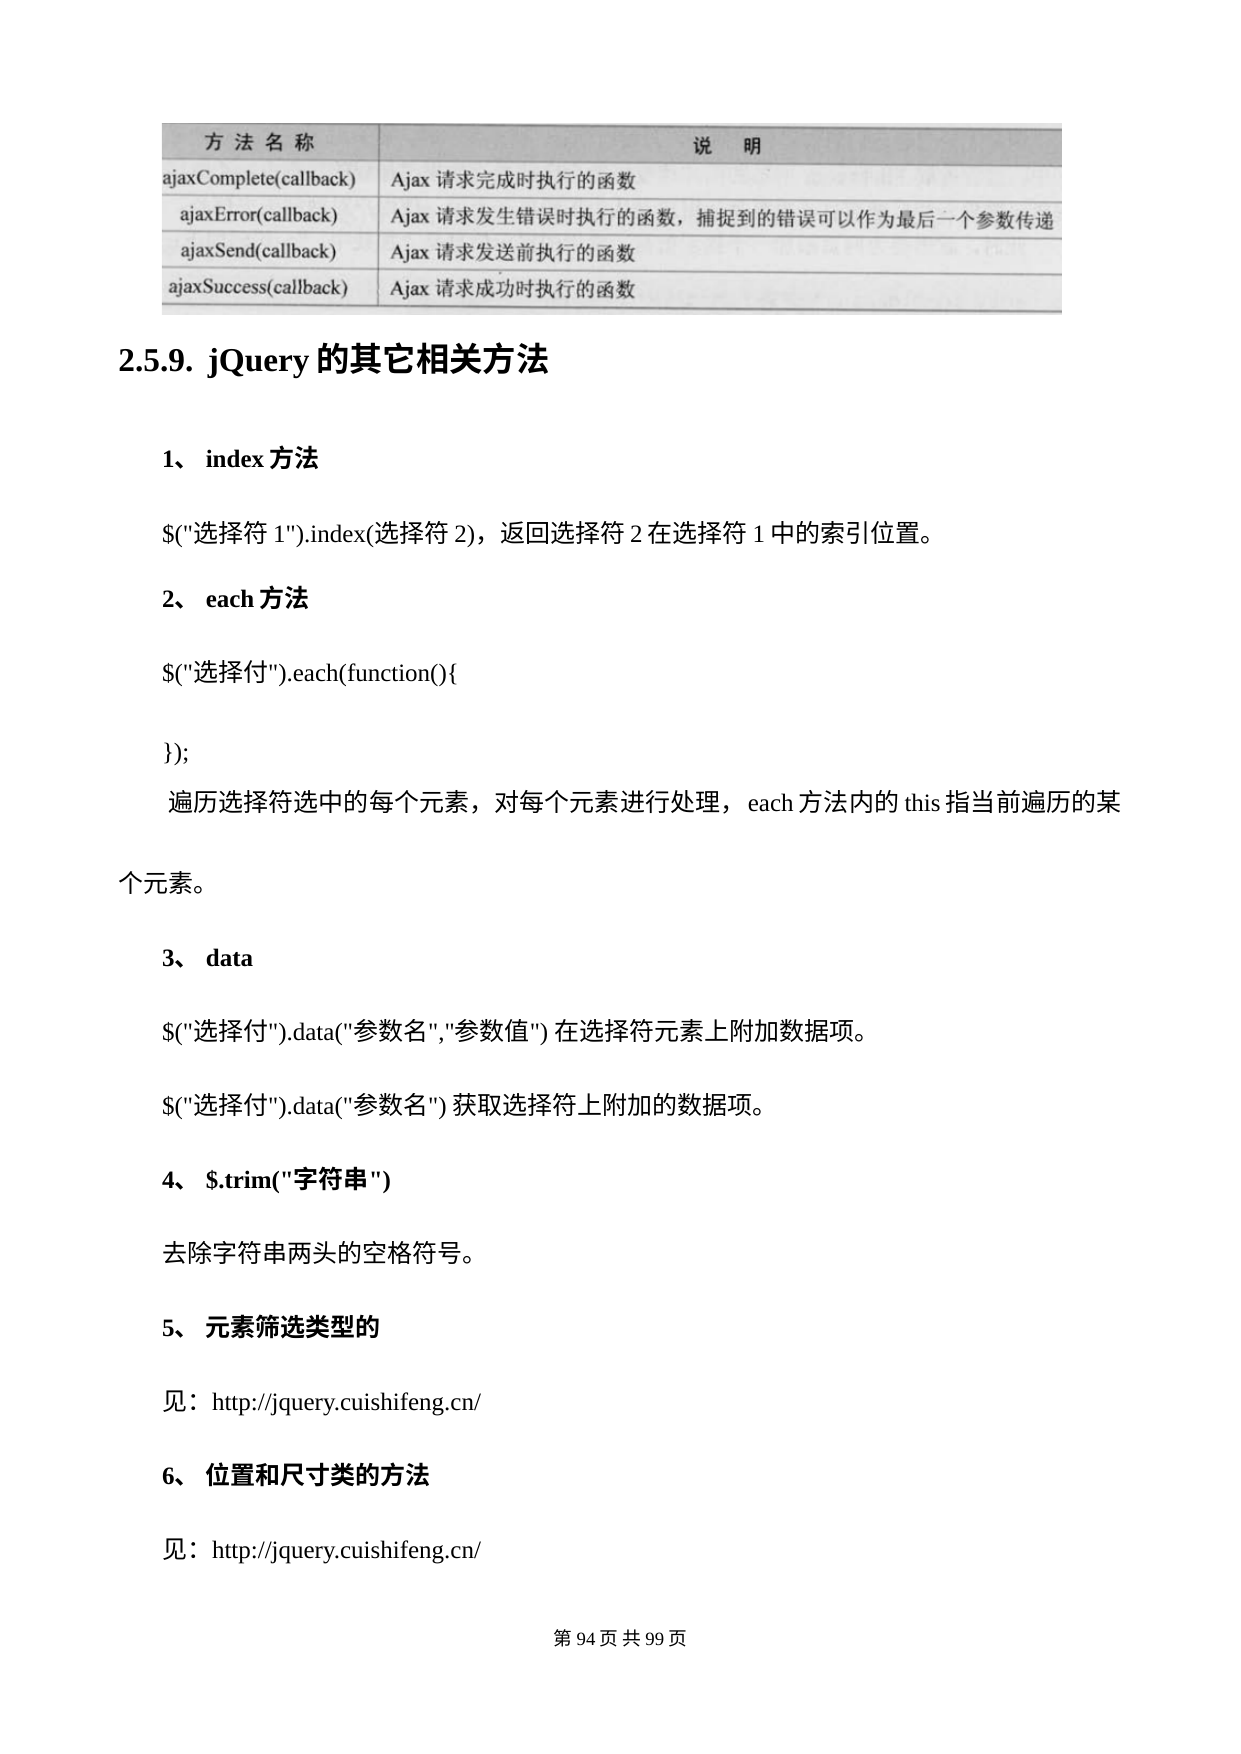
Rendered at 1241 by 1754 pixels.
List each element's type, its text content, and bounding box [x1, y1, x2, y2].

text $("选择付").each(function(){ [162, 638, 1122, 703]
list 元素筛选类型的 [162, 1293, 1122, 1358]
text }); [162, 735, 1122, 768]
text $("选择付").data("参数名","参数值") 在选择符元素上附加数据项。 [162, 997, 1122, 1062]
list data [162, 923, 1122, 988]
text $("选择付").data("参数名") 获取选择符上附加的数据项。 [162, 1071, 1122, 1136]
list each方法 [162, 564, 1122, 629]
subtitle jQuery的其它相关方法 [118, 324, 1122, 389]
text 遍历选择符选中的每个元素，对每个元素进行处理，each方法内的this指当前遍历的某个元素。 [118, 768, 1122, 914]
list index方法 [162, 424, 1122, 489]
text 去除字符串两头的空格符号。 [162, 1219, 1122, 1284]
list $.trim("字符串") [162, 1145, 1122, 1210]
text 见：http://jquery.cuishifeng.cn/ [162, 1367, 1122, 1432]
list 位置和尺寸类的方法 [162, 1441, 1122, 1506]
text $("选择符1").index(选择符2)，返回选择符2在选择符1中的索引位置。 [162, 499, 1122, 564]
picture [161, 123, 1062, 315]
text 见：http://jquery.cuishifeng.cn/ [162, 1516, 1122, 1581]
